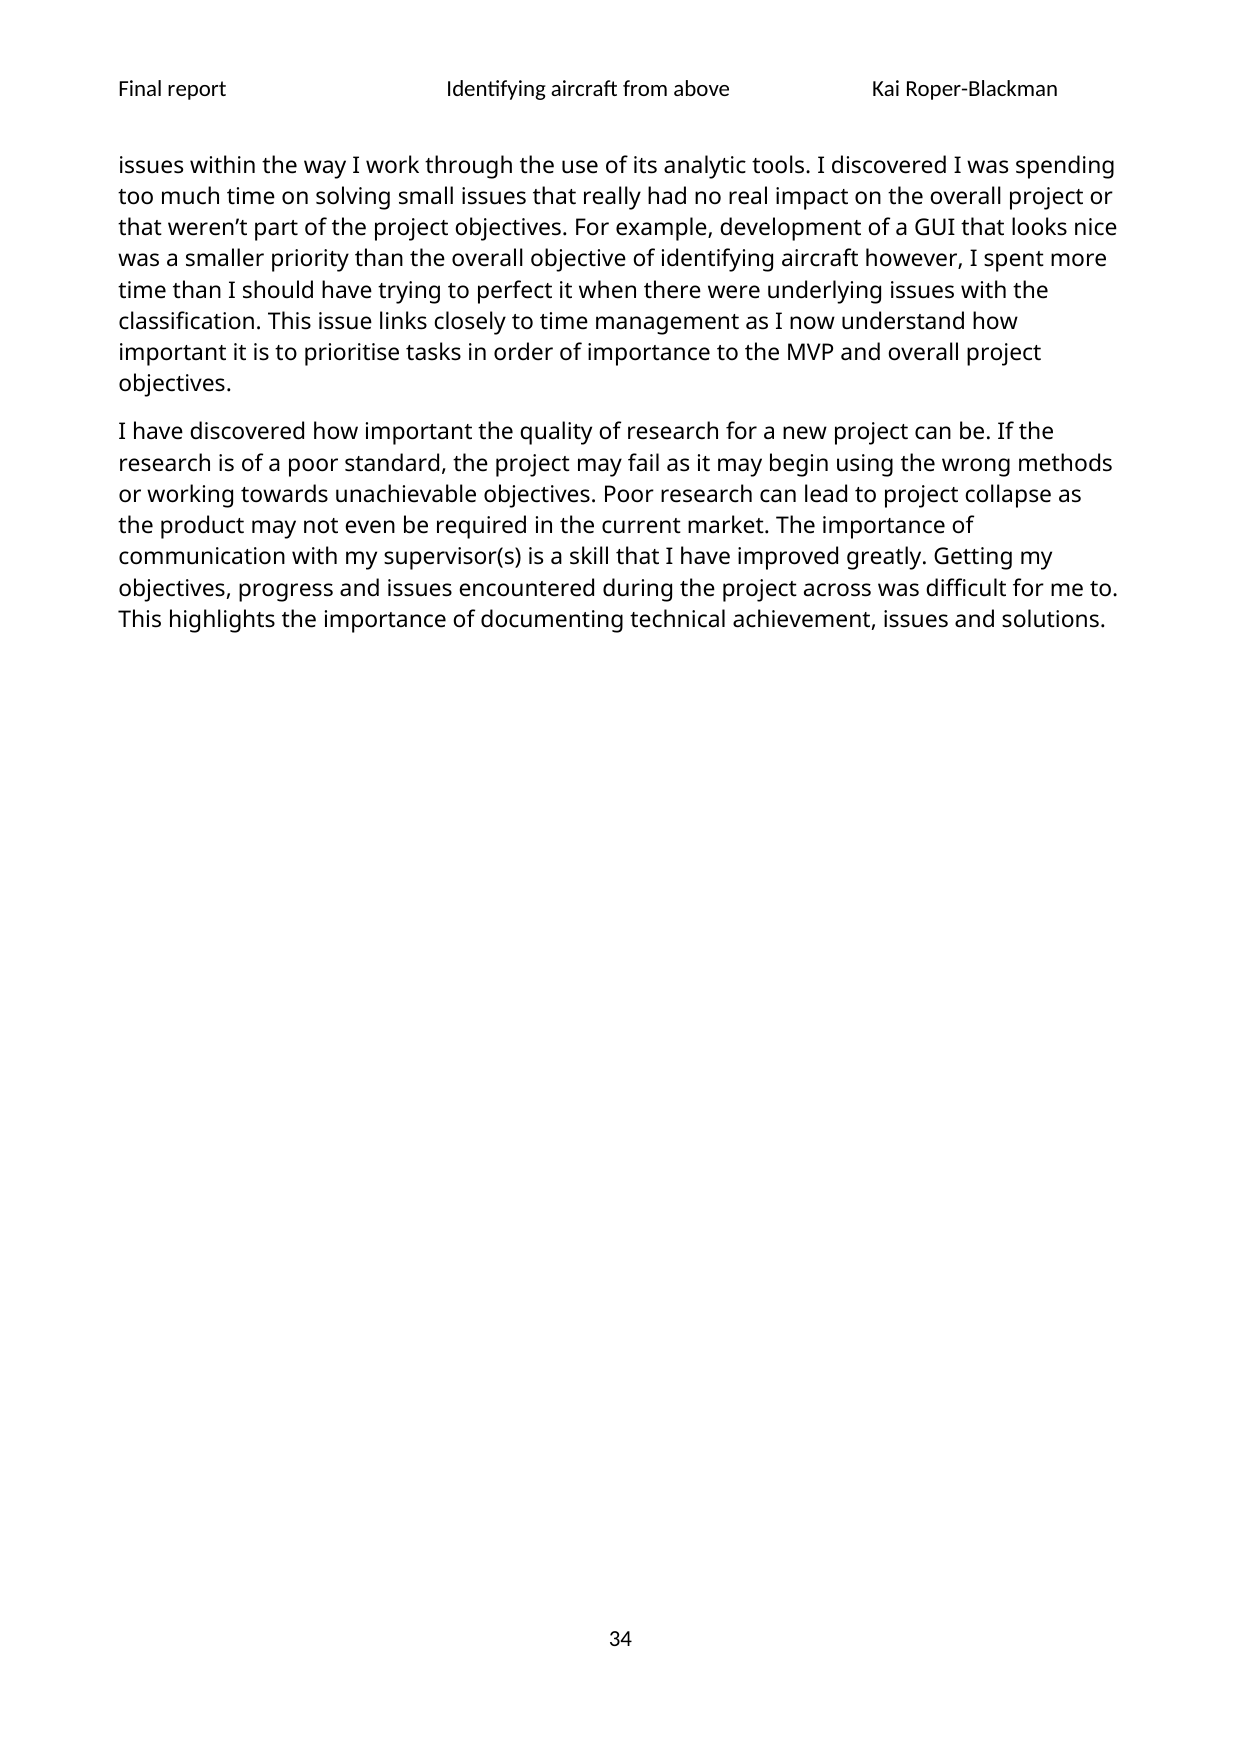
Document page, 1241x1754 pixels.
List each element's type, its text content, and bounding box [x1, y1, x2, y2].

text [118, 149, 1122, 399]
text I have discovered how important the quality of research for a new project can be. If the research is of a poor standard, the project may fail as it may begin using the wrong methods or working towards unachievable objectives. Poor research can lead to project collapse as the product may not even be required in the current market. The importance of communication with my supervisor(s) is a skill that I have improved greatly. Getting my objectives, progress and issues encountered during the project across was difficult for me to. This highlights the importance of documenting technical achievement, issues and solutions. [118, 415, 1122, 634]
